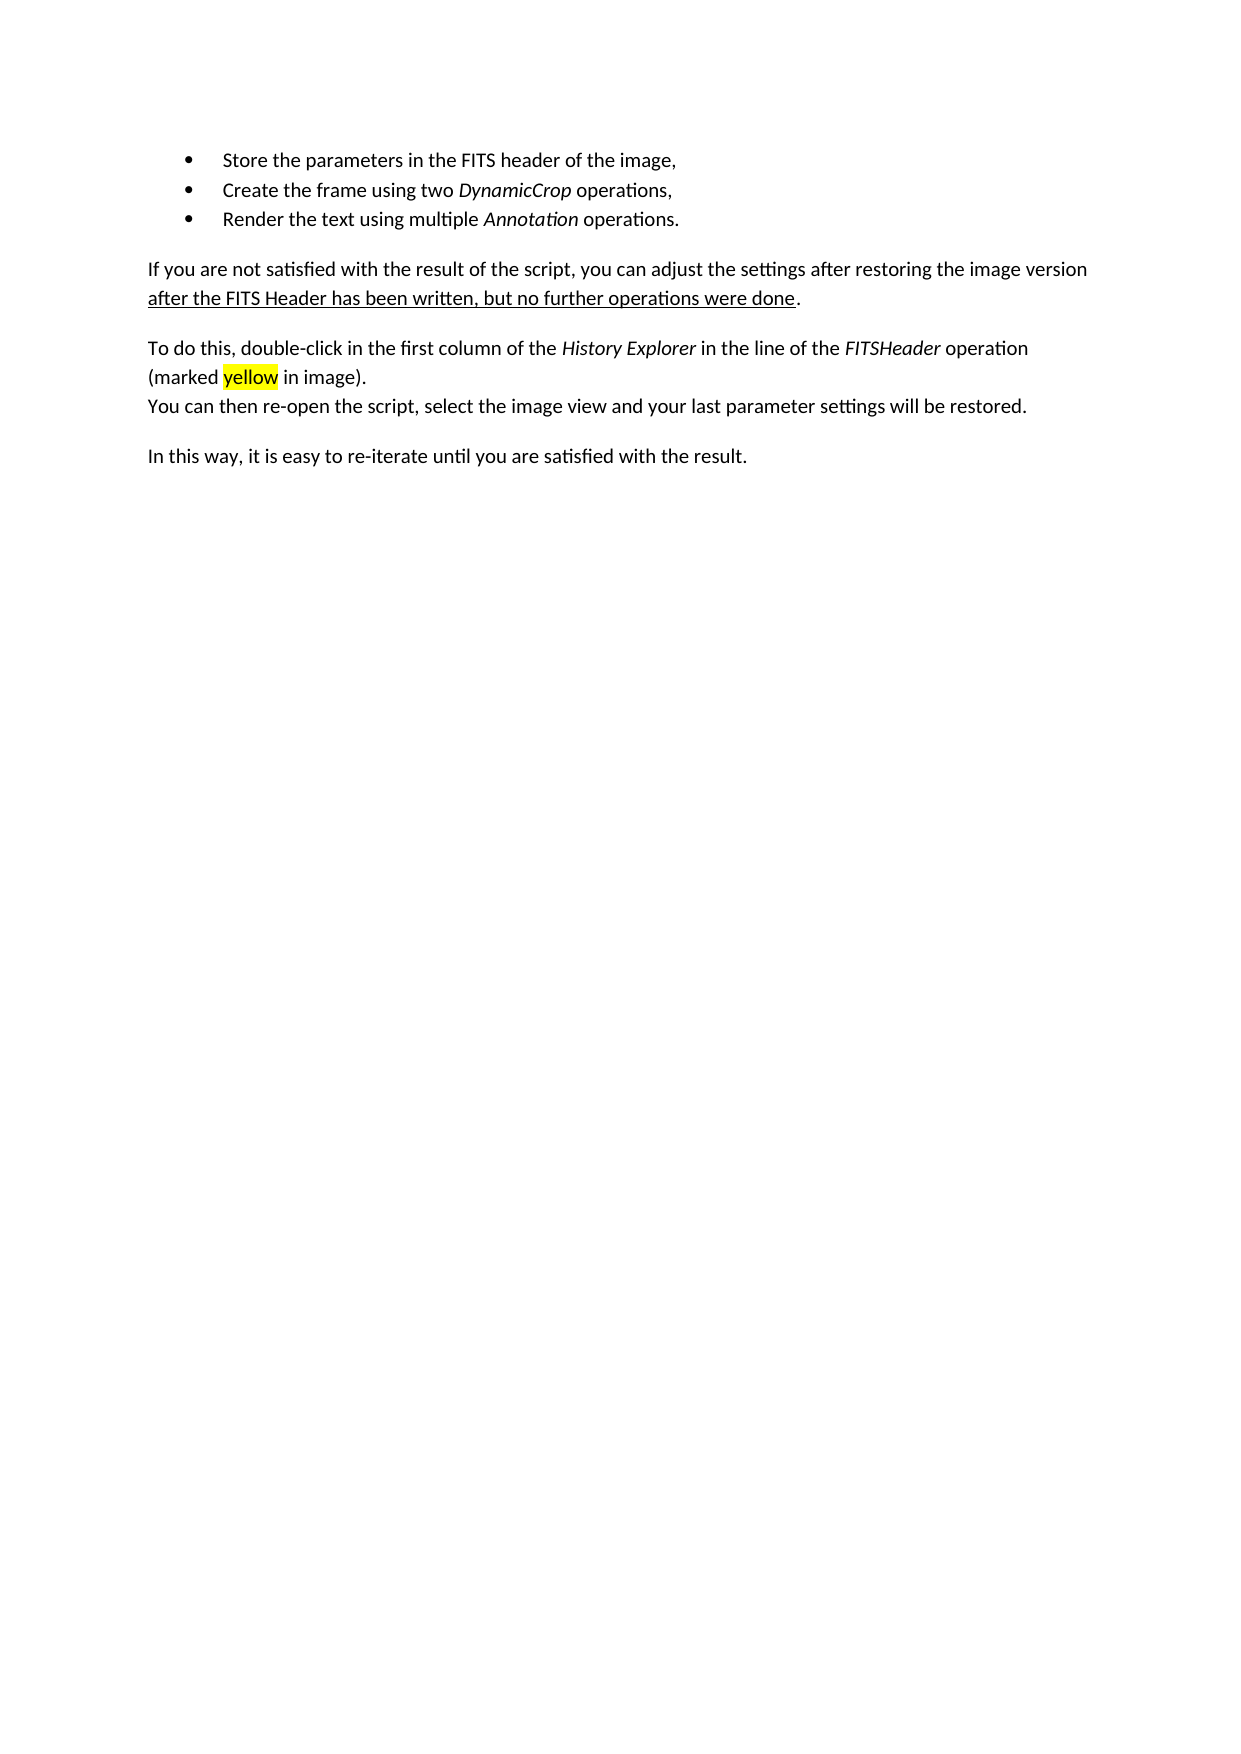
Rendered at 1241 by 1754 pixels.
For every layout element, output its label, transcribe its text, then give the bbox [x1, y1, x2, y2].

list Create the frame using two DynamicCrop operations, [185, 177, 1093, 202]
list Render the text using multiple Annotation operations. [185, 206, 1093, 231]
list Store the parameters in the FITS header of the image, [185, 148, 1093, 173]
text To do this, double-click in the first column of the History Explorer in the line of the FITSHeader operation (marked yellow in image). You can then re-open the script, select the image view and your last parameter settings will be restored. [148, 335, 1093, 419]
text In this way, it is easy to re-iterate until you are satisfied with the result. [148, 443, 1093, 469]
text If you are not satisfied with the result of the script, you can adjust the settings after restoring the image version after the FITS Header has been written, but no further operations were done. [148, 256, 1093, 311]
